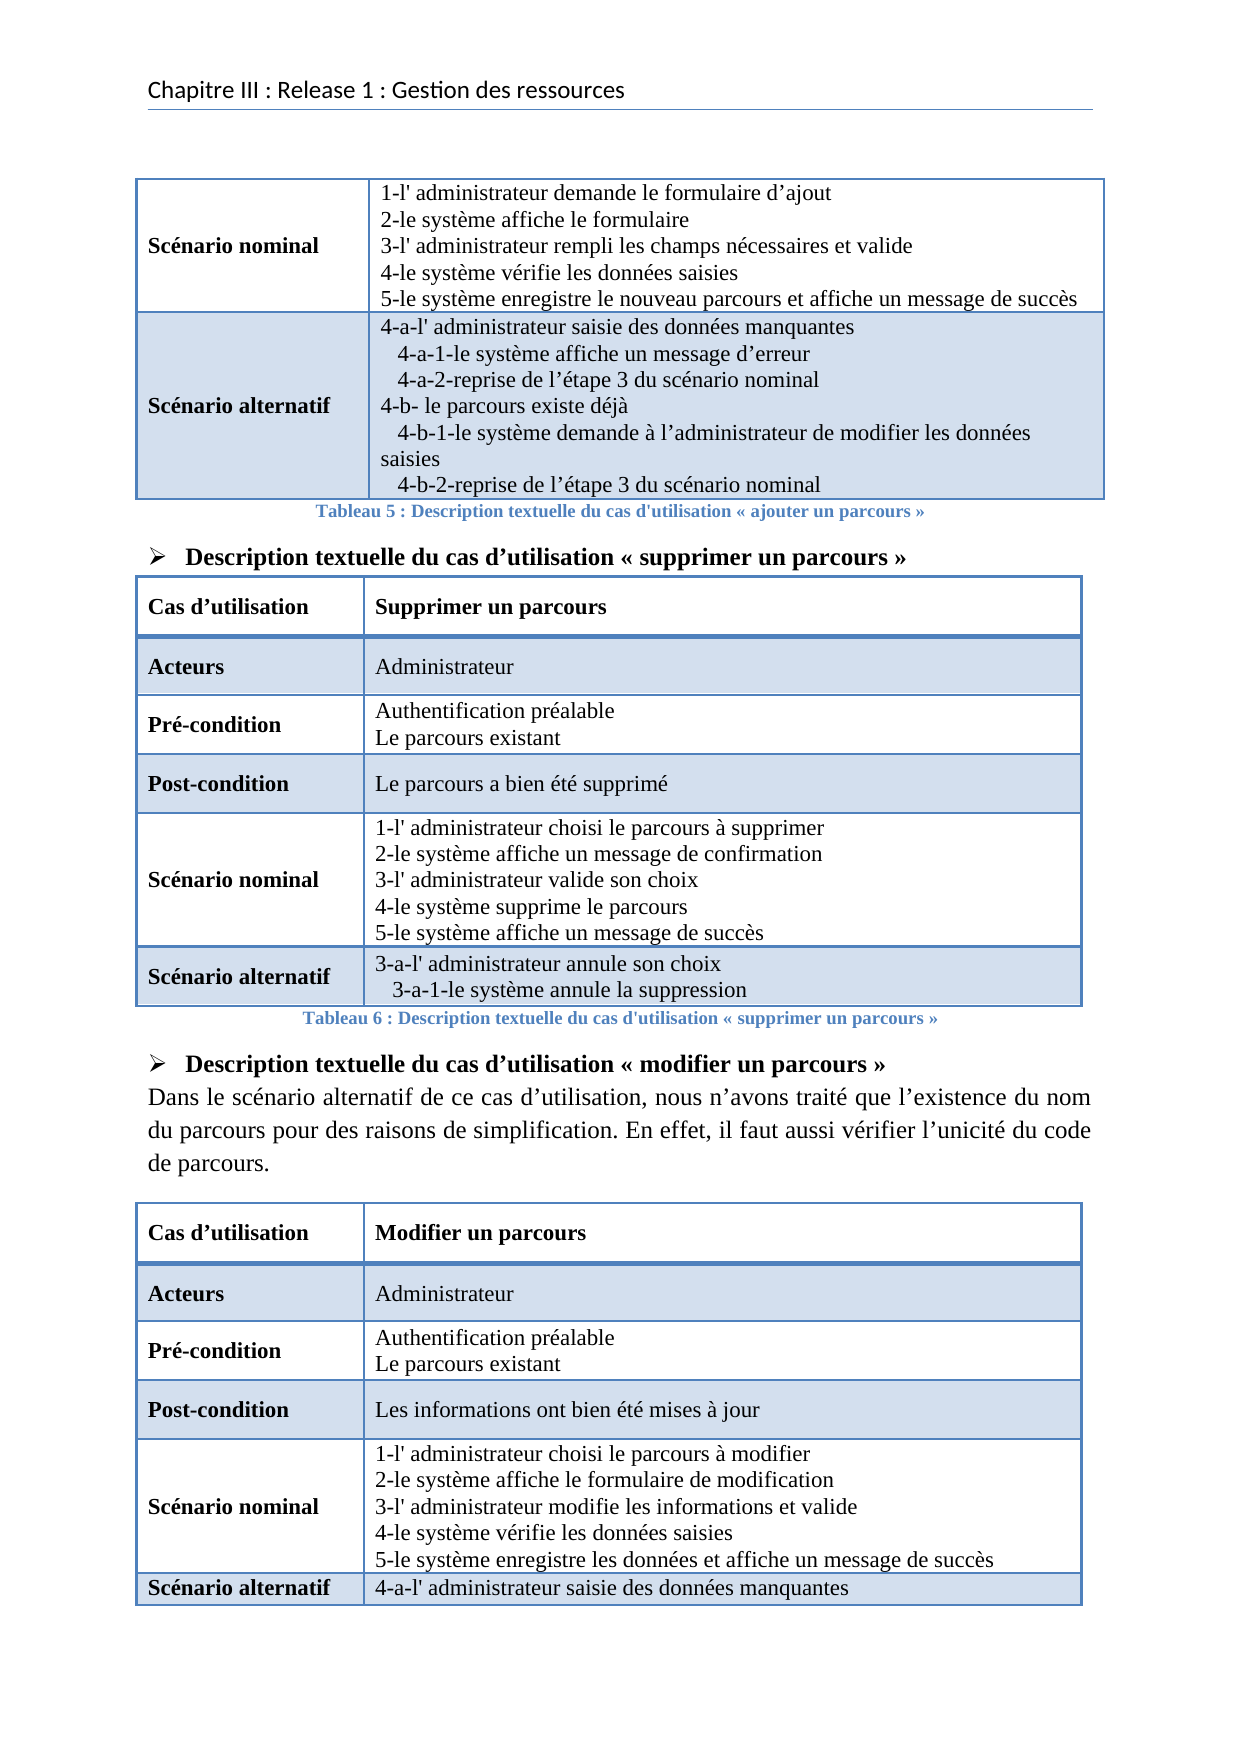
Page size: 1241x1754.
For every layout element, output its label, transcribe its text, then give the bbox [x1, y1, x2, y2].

table_header Cas d’utilisation [138, 578, 363, 634]
table_cell Pré-condition [138, 1322, 363, 1379]
table_cell Administrateur [365, 1266, 1080, 1320]
subtitle Description textuelle du cas d’utilisation « modifier un parcours » [148, 1049, 1093, 1078]
text Tableau 6 : Description textuelle du cas d'utilisation « supprimer un parcours » [148, 1007, 1093, 1028]
table_cell 1-l' administrateur demande le formulaire d’ajout 2-le système affiche le formulaire 3-l' administrateur rempli les champs nécessaires et valide 4-le système vérifie les données saisies 5-le système enregistre le nouveau parcours et affiche un message de succès [370, 180, 1103, 311]
table_cell Authentification préalable Le parcours existant [365, 696, 1080, 752]
table_cell Scénario nominal [138, 180, 368, 311]
table_header Supprimer un parcours [365, 578, 1080, 634]
table_cell Post-condition [138, 1381, 363, 1438]
table_cell Les informations ont bien été mises à jour [365, 1381, 1080, 1438]
table_cell Authentification préalable Le parcours existant [365, 1322, 1080, 1379]
table_cell Post-condition [138, 755, 363, 812]
table_cell Acteurs [138, 1266, 363, 1320]
table_cell Scénario alternatif [138, 313, 368, 498]
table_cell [365, 1574, 1080, 1604]
table_cell Acteurs [138, 639, 363, 693]
text Dans le scénario alternatif de ce cas d’utilisation, nous n’avons traité que l’existence du nom du parcours pour des raisons de simplification. En effet, il faut aussi vérifier l’unicité du code de parcours. [148, 1082, 1093, 1177]
table_header Cas d’utilisation [138, 1204, 363, 1261]
table_cell 4-a-l' administrateur saisie des données manquantes 4-a-1-le système affiche un message d’erreur 4-a-2-reprise de l’étape 3 du scénario nominal 4-b- le parcours existe déjà 4-b-1-le système demande à l’administrateur de modifier les données saisies 4-b-2-reprise de l’étape 3 du scénario nominal [370, 313, 1103, 498]
table_cell 1-l' administrateur choisi le parcours à supprimer 2-le système affiche un message de confirmation 3-l' administrateur valide son choix 4-le système supprime le parcours 5-le système affiche un message de succès [365, 814, 1080, 945]
table_cell 1-l' administrateur choisi le parcours à modifier 2-le système affiche le formulaire de modification 3-l' administrateur modifie les informations et valide 4-le système vérifie les données saisies 5-le système enregistre les données et affiche un message de succès [365, 1440, 1080, 1572]
table_cell Scénario nominal [138, 814, 363, 945]
table_cell Le parcours a bien été supprimé [365, 755, 1080, 812]
table_cell Pré-condition [138, 696, 363, 752]
table_cell Administrateur [365, 639, 1080, 693]
table_cell Scénario alternatif [138, 1574, 363, 1604]
subtitle Description textuelle du cas d’utilisation « supprimer un parcours » [148, 542, 1093, 571]
text Tableau 5 : Description textuelle du cas d'utilisation « ajouter un parcours » [148, 500, 1093, 521]
table_cell Scénario alternatif [138, 948, 363, 1004]
table_cell Scénario nominal [138, 1440, 363, 1572]
table_cell 3-a-l' administrateur annule son choix 3-a-1-le système annule la suppression [365, 948, 1080, 1004]
table_header Modifier un parcours [365, 1204, 1080, 1261]
